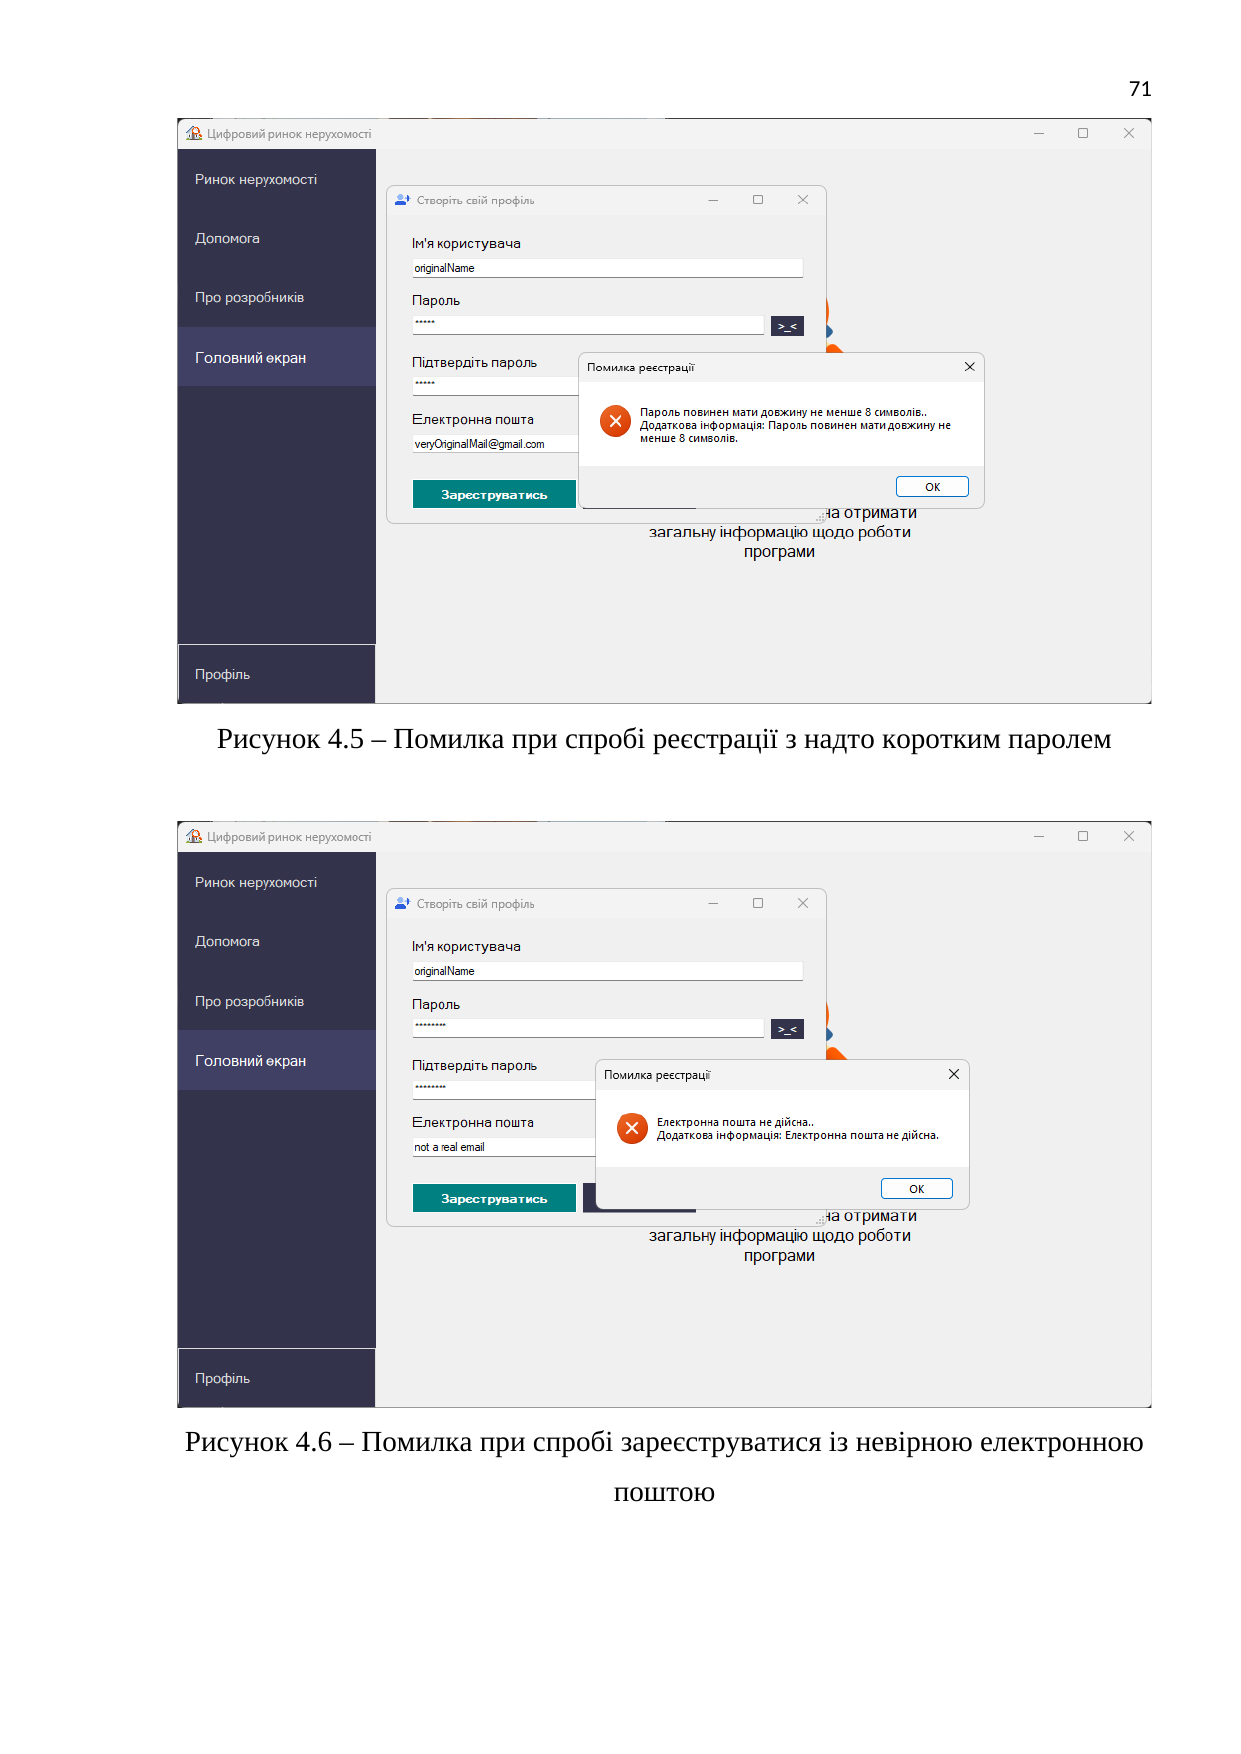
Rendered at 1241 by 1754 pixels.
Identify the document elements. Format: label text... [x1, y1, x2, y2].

text Рисунок 4.5 – Помилка при спробі реєстрації з надто коротким паролем [177, 721, 1152, 754]
picture [177, 118, 1152, 704]
picture [177, 821, 1152, 1408]
text Рисунок 4.6 – Помилка при спробі зареєструватися із невірною електронною поштою [177, 1424, 1152, 1508]
